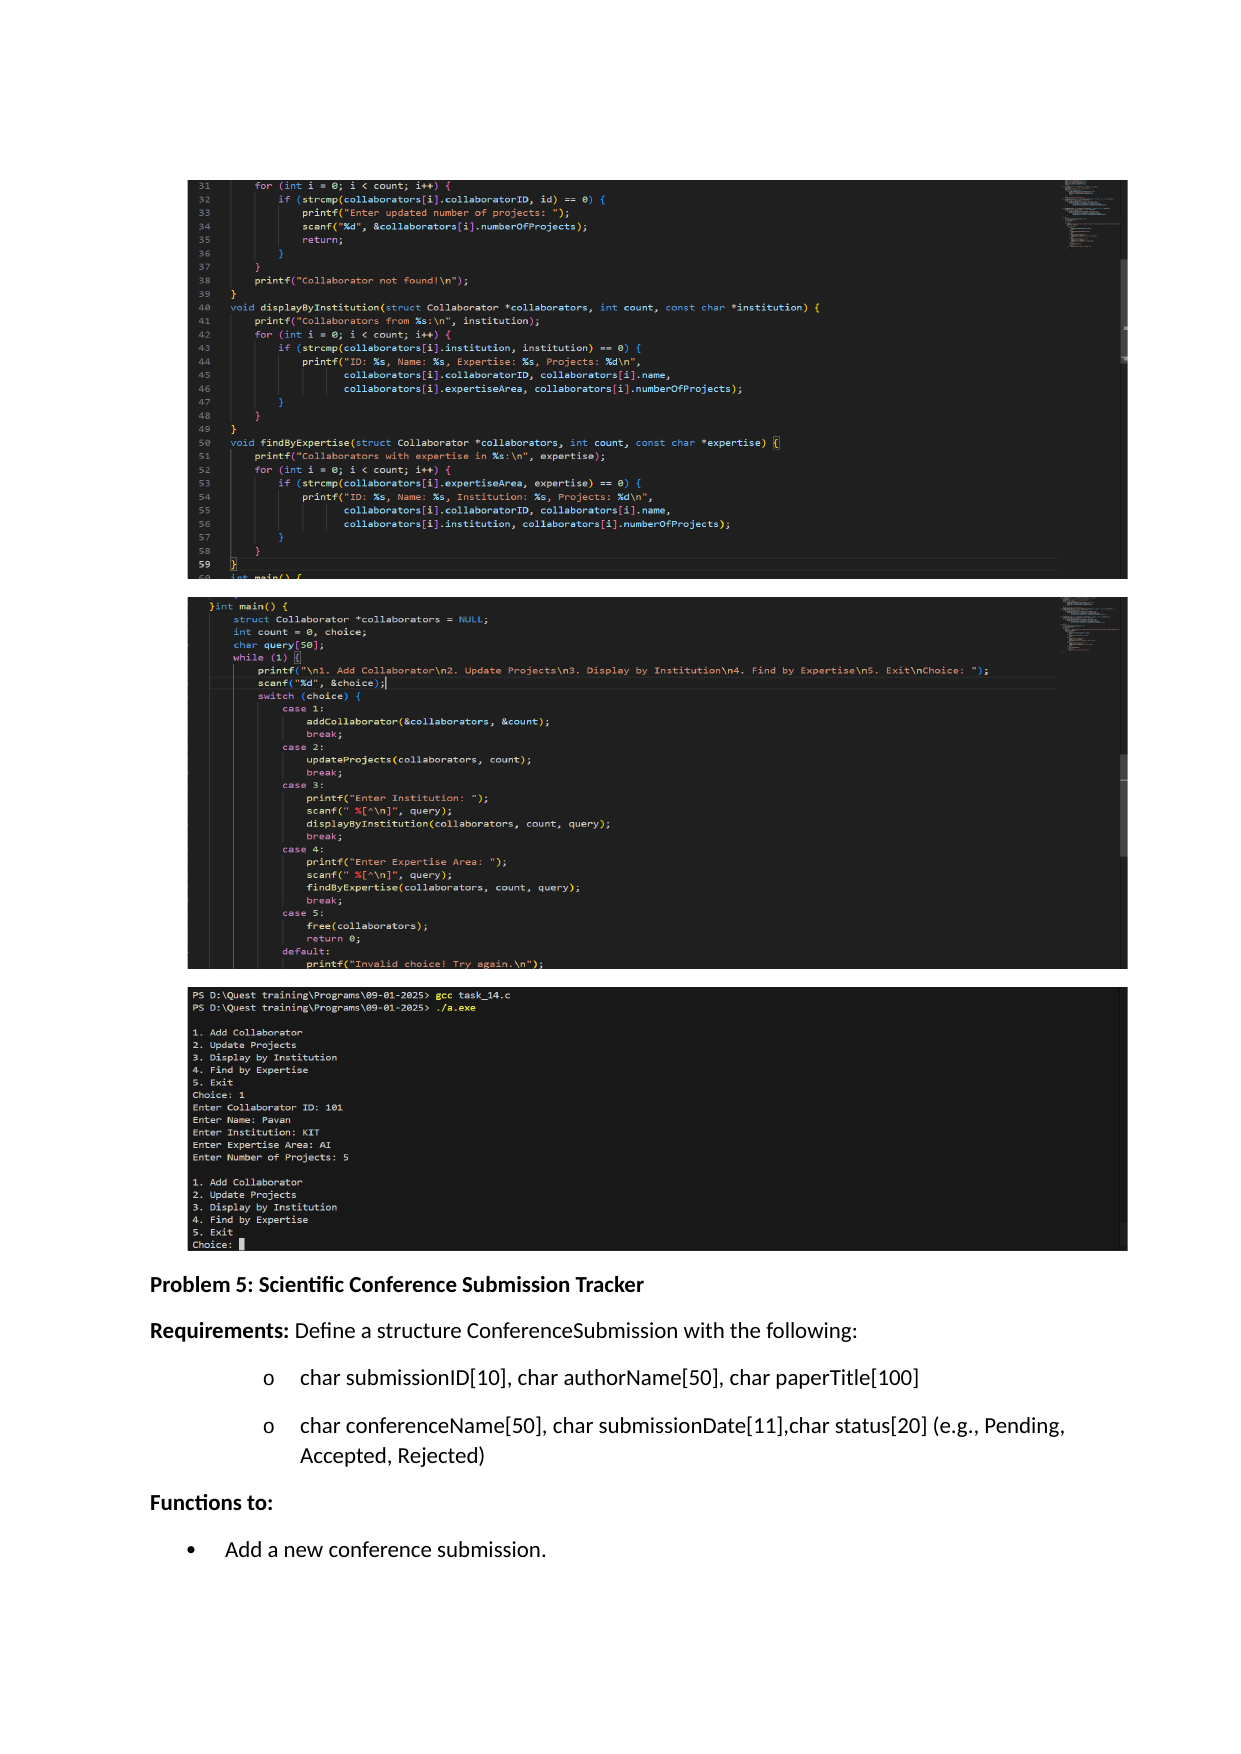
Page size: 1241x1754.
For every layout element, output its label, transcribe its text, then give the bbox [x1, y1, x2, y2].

picture [187, 987, 1128, 1251]
list char conferenceName[50], char submissionDate[11],char status[20] (e.g., Pending, Accepted, Rejected) [262, 1411, 1090, 1469]
list Add a new conference submission. [187, 1535, 1090, 1563]
text Functions to: [150, 1488, 1090, 1516]
list char submissionID[10], char authorName[50], char paperTitle[100] [262, 1363, 1090, 1392]
picture [187, 597, 1128, 969]
text Problem 5: Scientific Conference Submission Tracker [150, 1270, 1090, 1298]
text Requirements: Define a structure ConferenceSubmission with the following: [150, 1317, 1090, 1344]
picture [187, 180, 1128, 579]
